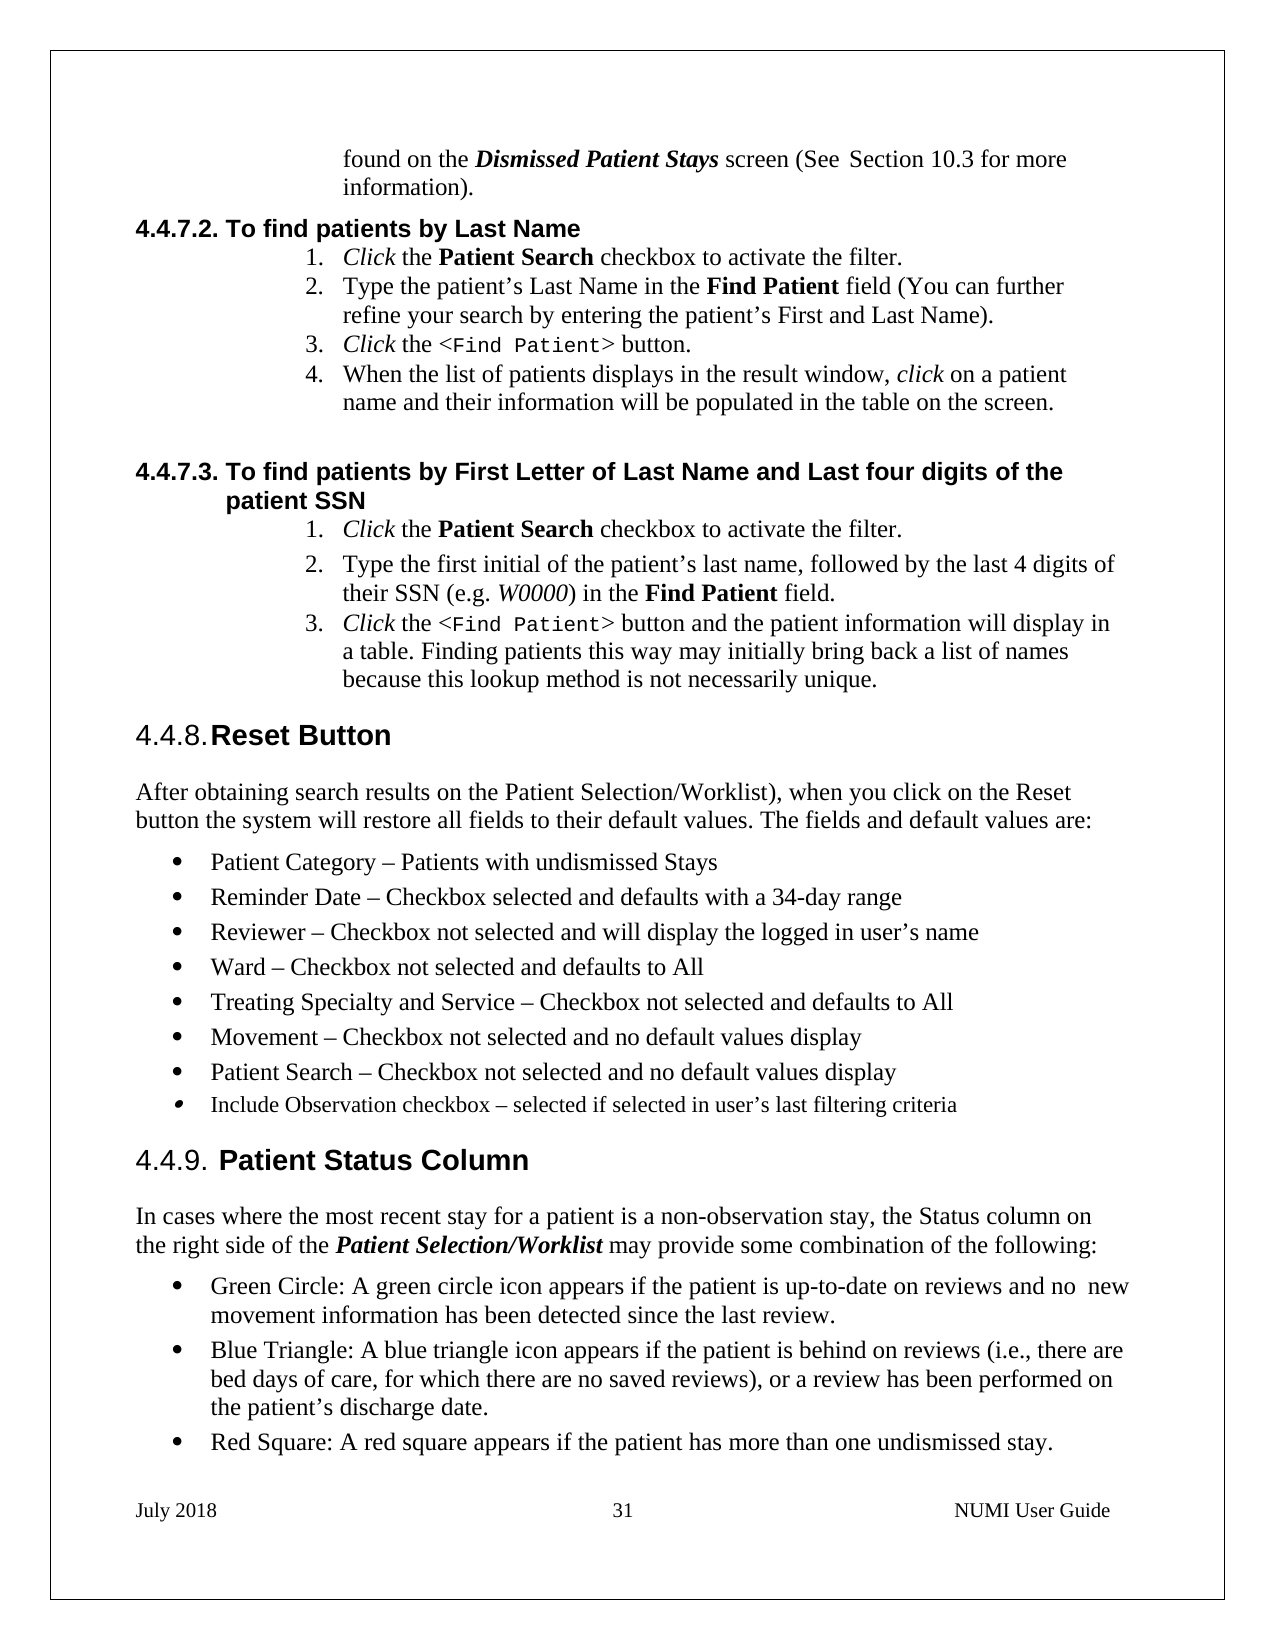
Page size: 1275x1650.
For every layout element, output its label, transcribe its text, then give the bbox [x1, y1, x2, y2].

text After obtaining search results on the Patient Selection/Worklist), when you click on the Reset button the system will restore all fields to their default values. The fields and default values are: [135, 777, 1128, 834]
subtitle Reset Button [135, 718, 1139, 752]
list Treating Specialty and Service – Checkbox not selected and defaults to All [173, 987, 1139, 1015]
list Click the Patient Search checkbox to activate the filter. [305, 515, 1139, 543]
list Blue Triangle: A blue triangle icon appears if the patient is behind on reviews (i.e., there are bed days of care, for which there are no saved reviews), or a review has been performed on the patient’s discharge date. [173, 1335, 1139, 1421]
list Click the Patient Search checkbox to activate the filter. [305, 242, 1139, 271]
subtitle To find patients by Last Name [135, 214, 1139, 242]
list Green Circle: A green circle icon appears if the patient is up-to-date on reviews and no new movement information has been detected since the last review. [173, 1271, 1139, 1329]
list Include Observation checkbox – selected if selected in user’s last filtering criteria [173, 1092, 1139, 1118]
list Patient Category – Patients with undismissed Stays [173, 847, 1139, 875]
list Red Square: A red square appears if the patient has more than one undismissed stay. [173, 1427, 1139, 1456]
list Reminder Date – Checkbox selected and defaults with a 34-day range [173, 882, 1139, 910]
text In cases where the most recent stay for a patient is a non-observation stay, the Status column on the right side of the Patient Selection/Worklist may provide some combination of the following: [135, 1201, 1128, 1259]
list Click the <Find Patient> button. [305, 329, 1139, 359]
list When the list of patients displays in the result window, click on a patient name and their information will be populated in the table on the screen. [305, 359, 1086, 416]
list Patient Search – Checkbox not selected and no default values display [173, 1057, 1139, 1085]
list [305, 144, 1119, 201]
list Type the patient’s Last Name in the Find Patient field (You can further refine your search by entering the patient’s First and Last Name). [305, 271, 1088, 329]
list Click the <Find Patient> button and the patient information will display in a table. Finding patients this way may initially bring back a list of names because this lookup method is not necessarily unique. [305, 608, 1123, 693]
list Movement – Checkbox not selected and no default values display [173, 1022, 1139, 1050]
list Reviewer – Checkbox not selected and will display the logged in user’s name [173, 917, 1139, 945]
list Ward – Checkbox not selected and defaults to All [173, 952, 1139, 980]
list Type the first initial of the patient’s last name, followed by the last 4 digits of their SSN (e.g. W0000) in the Find Patient field. [305, 549, 1128, 607]
subtitle To find patients by First Letter of Last Name and Last four digits of the patient SSN [135, 457, 1139, 515]
subtitle Patient Status Column [135, 1143, 1139, 1176]
